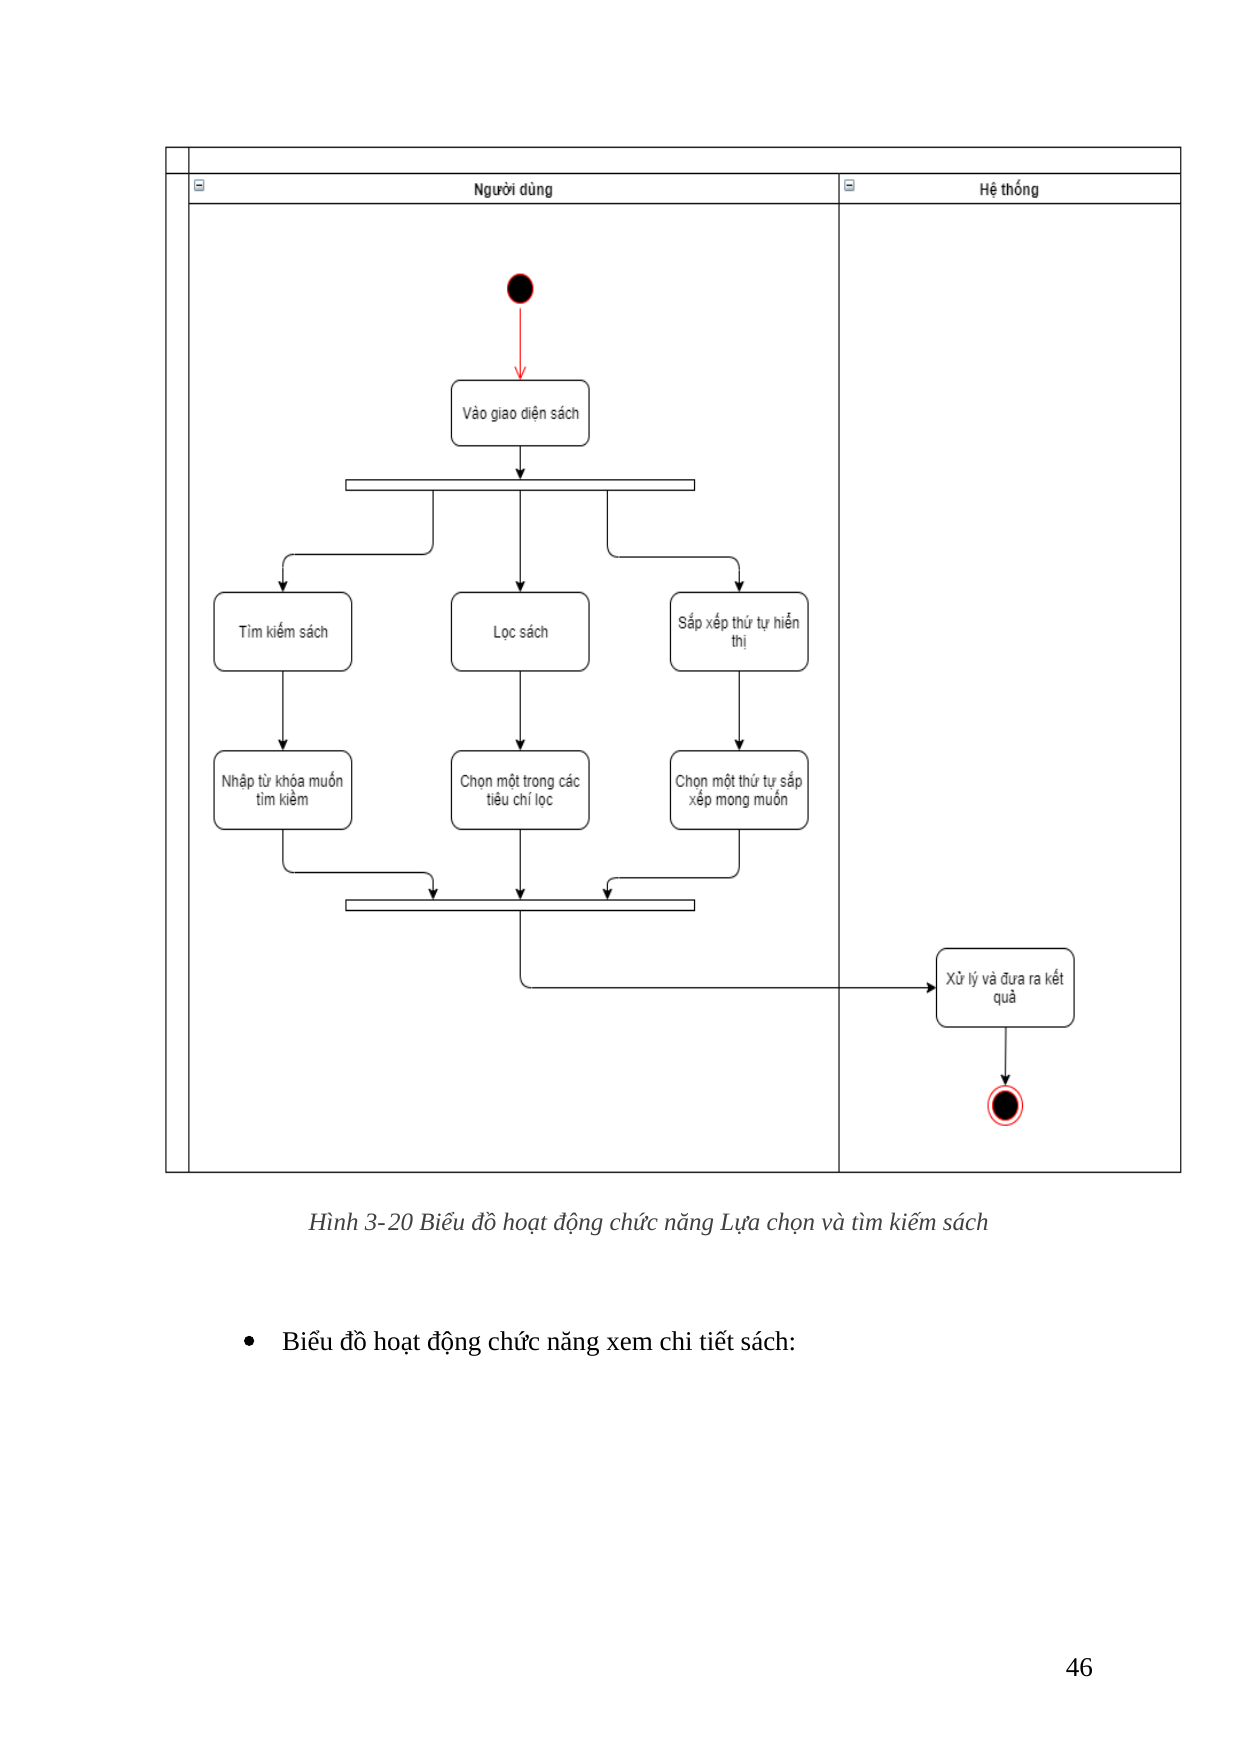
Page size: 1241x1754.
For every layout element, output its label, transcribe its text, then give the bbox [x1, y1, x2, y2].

list Biểu đồ hoạt động chức năng xem chi tiết sách: [244, 1325, 1092, 1356]
picture [84, 118, 1241, 1198]
